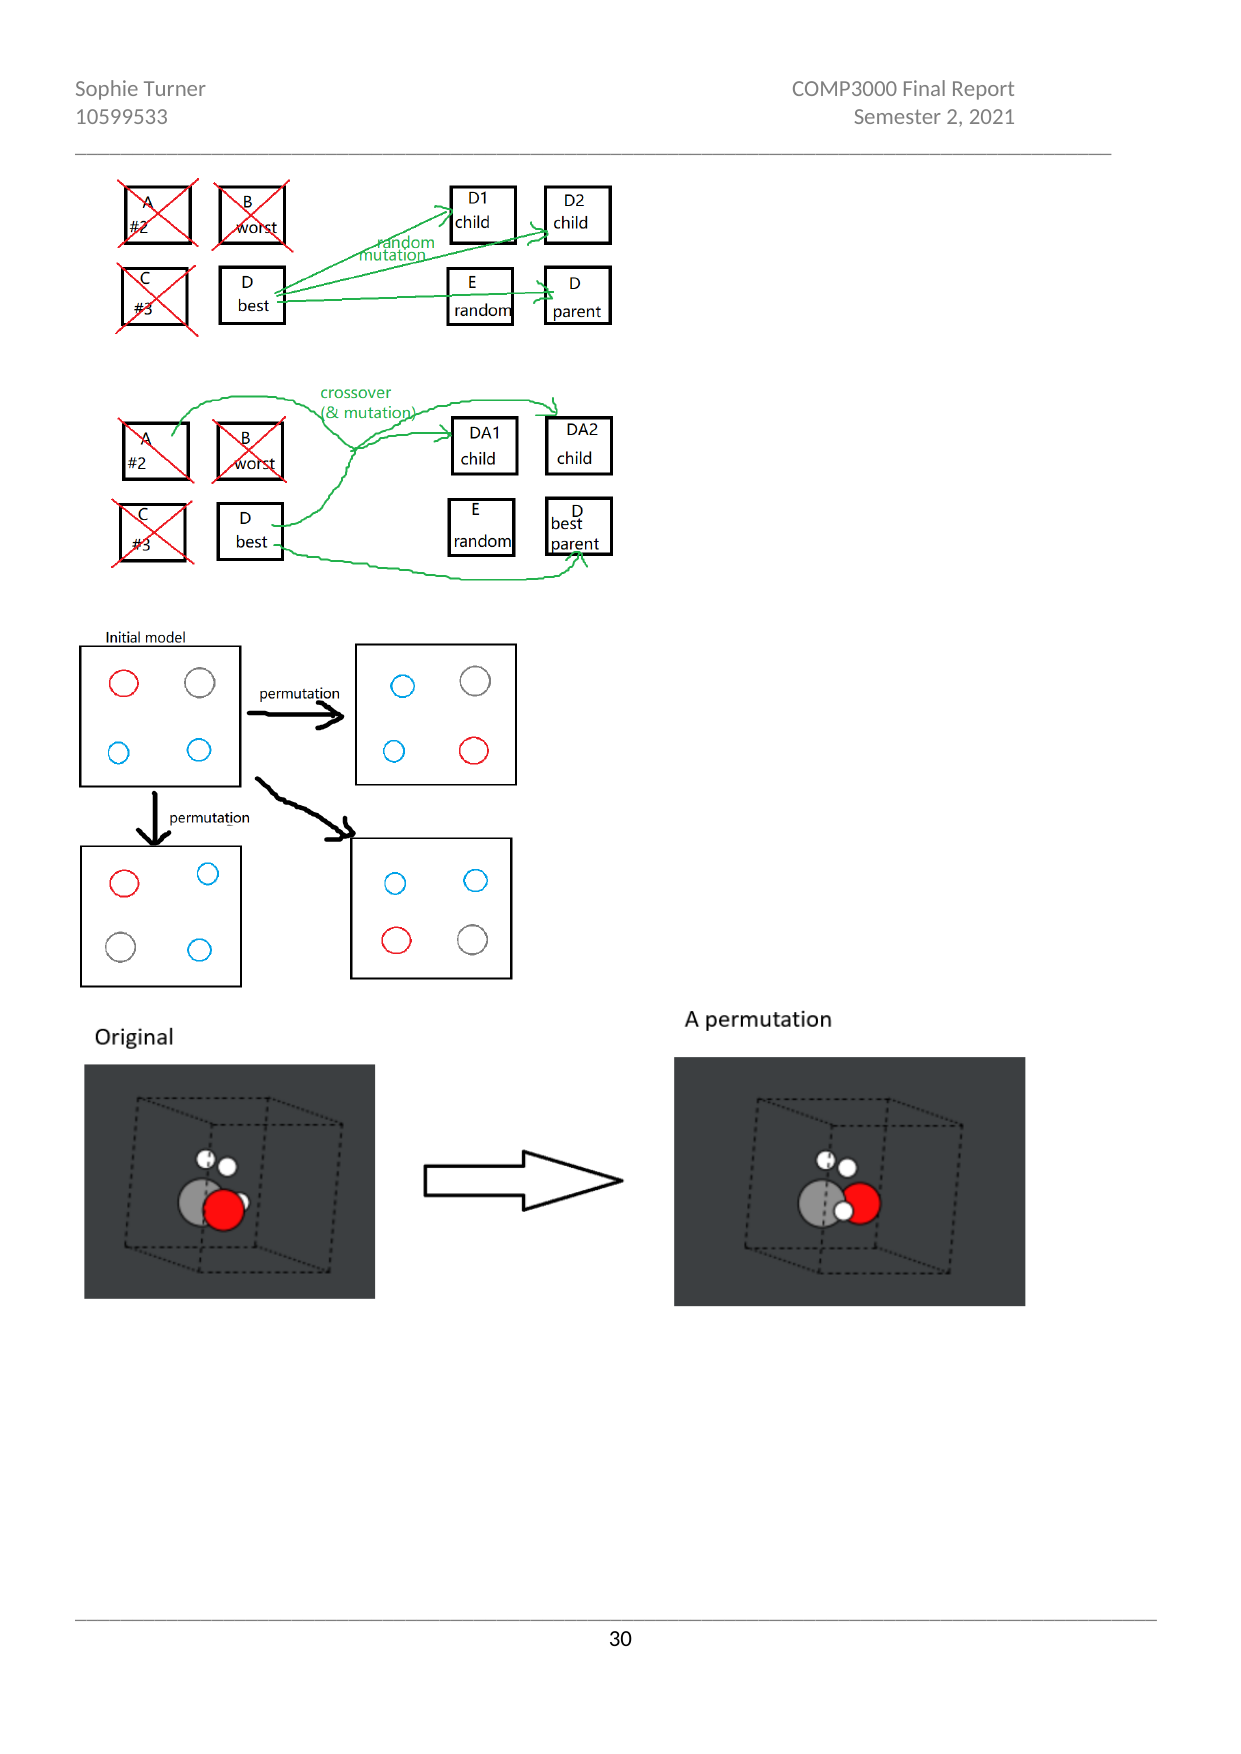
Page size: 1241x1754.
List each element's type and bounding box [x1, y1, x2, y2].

picture [75, 629, 535, 1007]
picture [75, 1009, 1041, 1325]
picture [75, 157, 640, 611]
